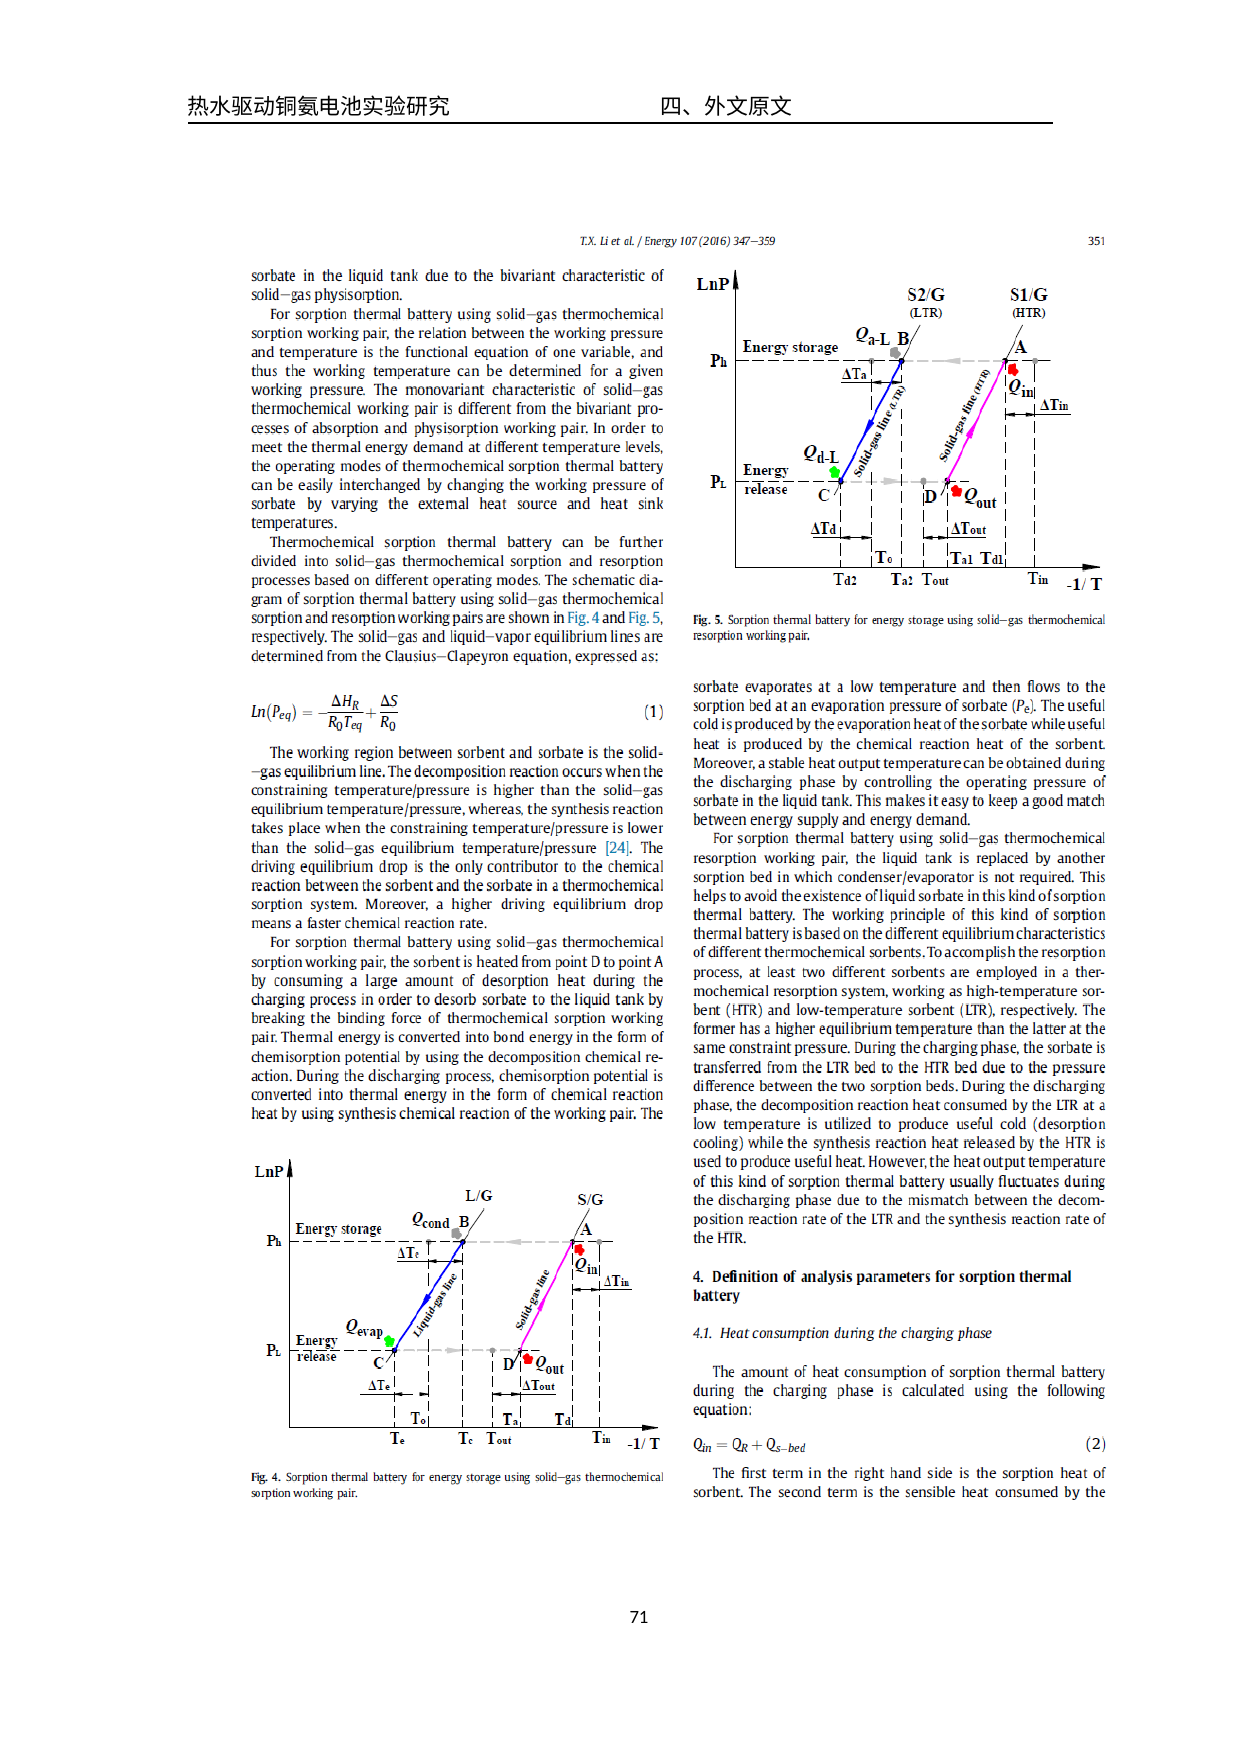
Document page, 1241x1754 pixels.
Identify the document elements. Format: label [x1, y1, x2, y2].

picture [187, 162, 1156, 1574]
